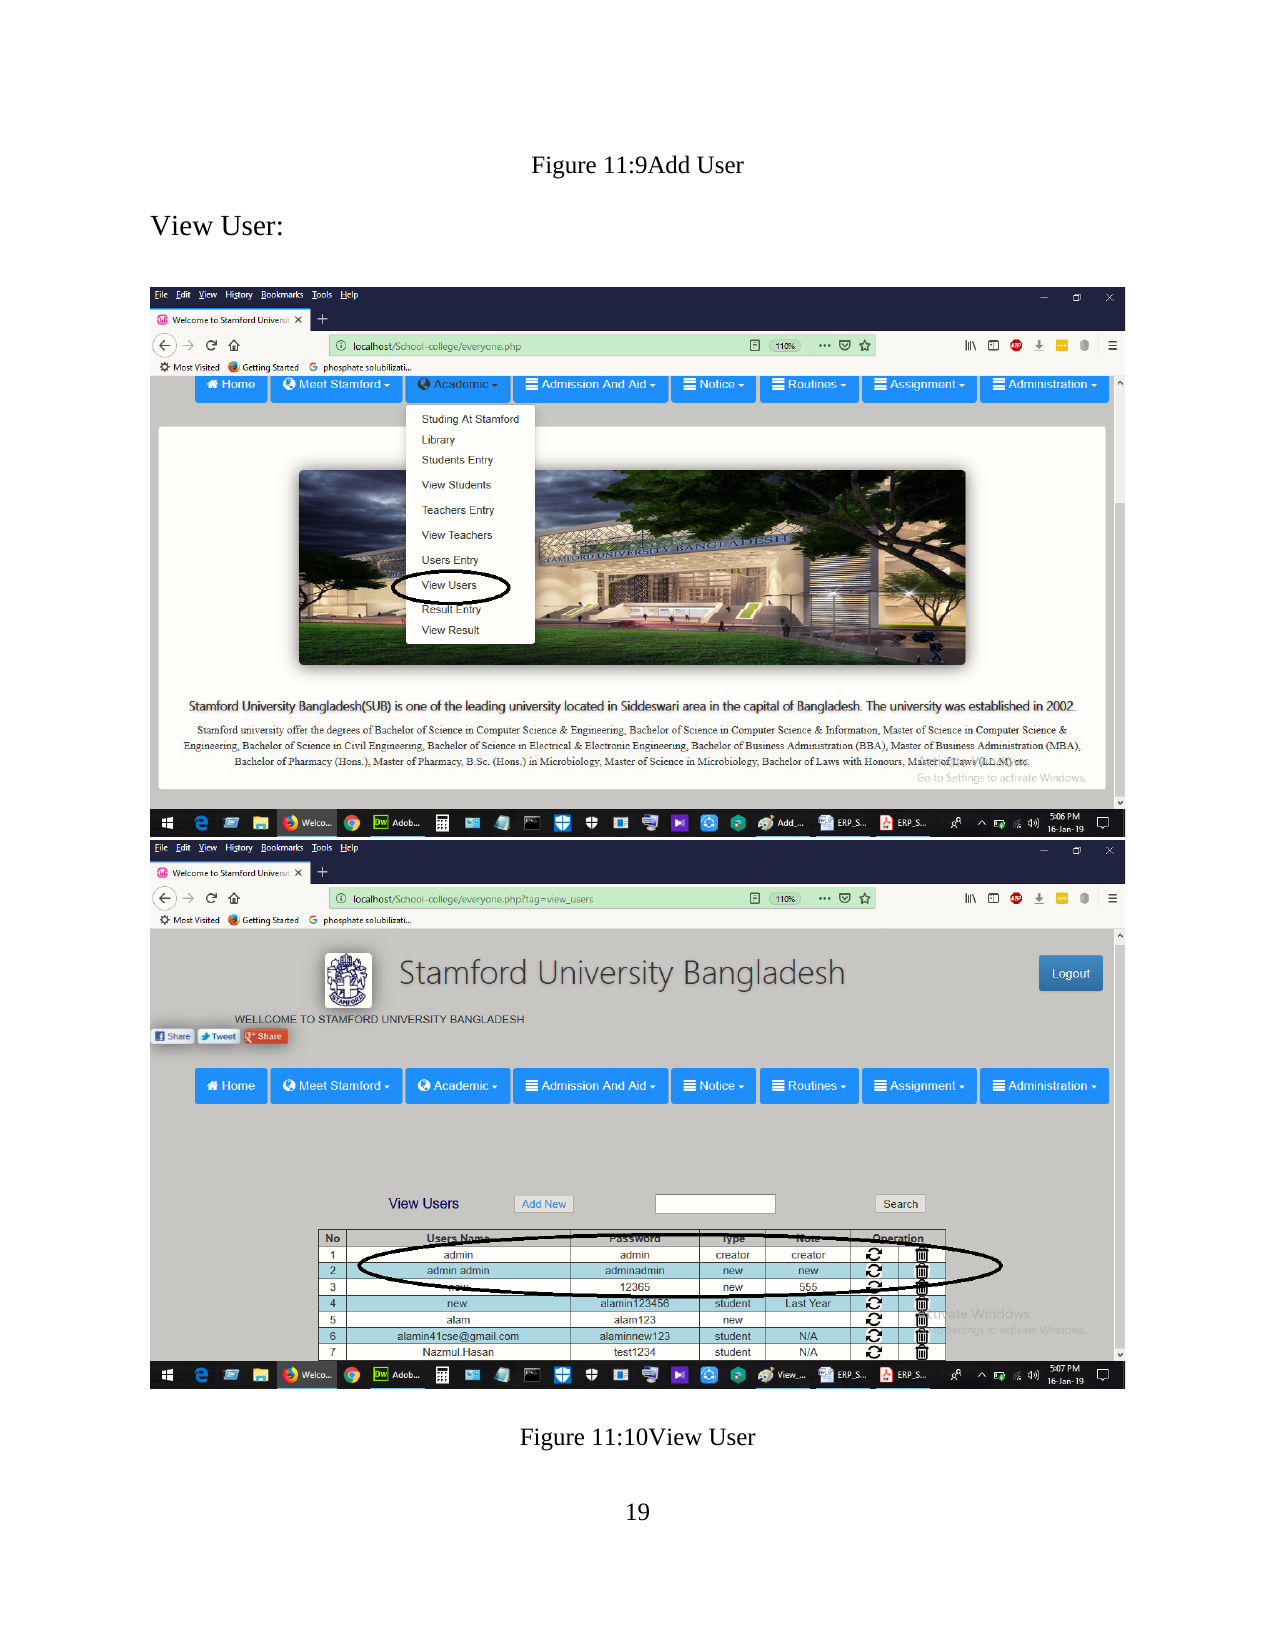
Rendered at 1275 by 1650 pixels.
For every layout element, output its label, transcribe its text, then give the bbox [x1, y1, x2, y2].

subtitle View User: [150, 208, 1125, 241]
picture [150, 840, 1125, 1389]
picture [150, 287, 1125, 837]
